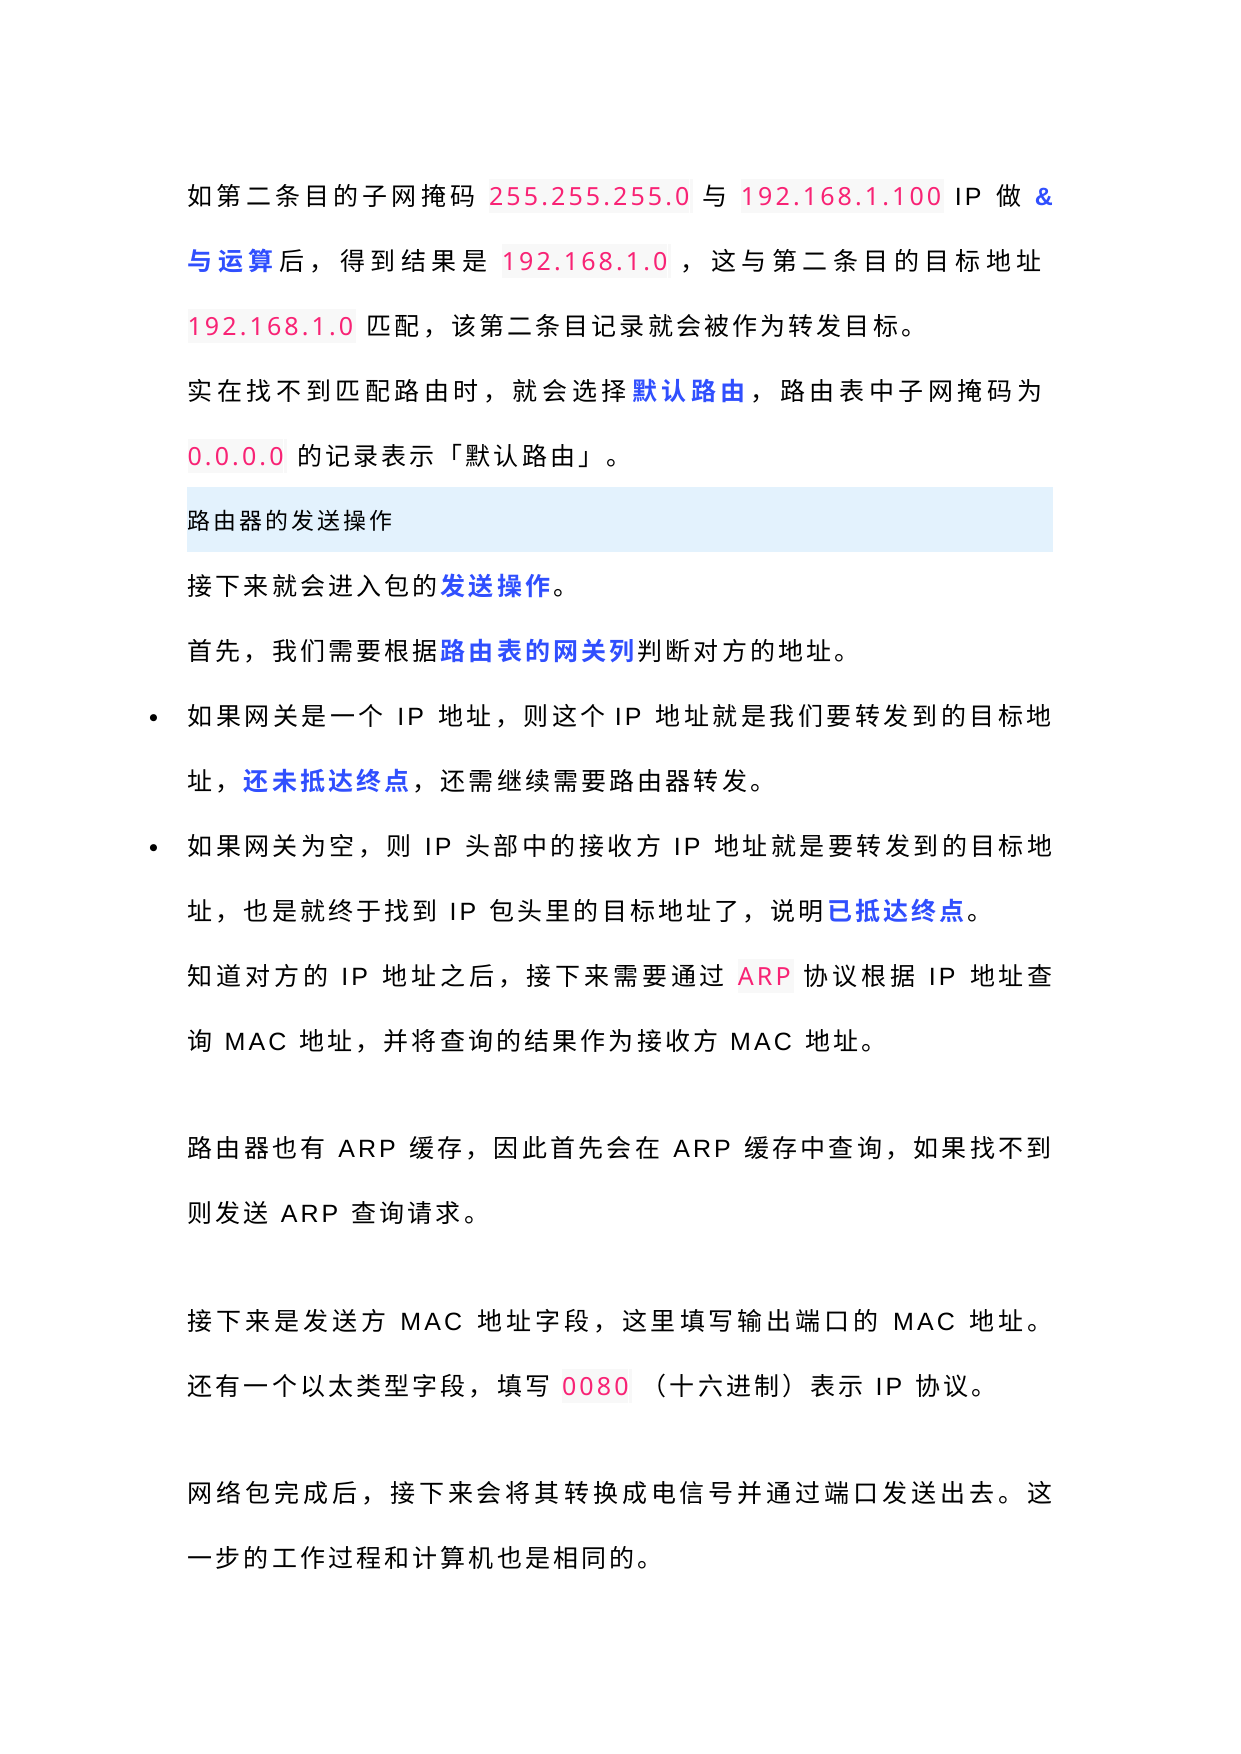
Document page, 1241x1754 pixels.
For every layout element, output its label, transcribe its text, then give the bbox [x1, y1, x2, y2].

list 如果网关为空，则 IP 头部中的接收方 IP 地址就是要转发到的目标地址，也是就终于找到 IP 包头里的目标地址了，说明已抵达终点。 [150, 812, 1053, 942]
text 如第二条目的子网掩码 255.255.255.0 与 192.168.1.100 IP 做 & 与运算后，得到结果是 192.168.1.0 ，这与第二条目的目标地址 192.168.1.0 匹配，该第二条目记录就会被作为转发目标。 [187, 162, 1053, 357]
text 接下来就会进入包的发送操作。 [187, 552, 1053, 617]
text 路由器的发送操作 [187, 487, 1053, 552]
text 路由器也有 ARP 缓存，因此首先会在 ARP 缓存中查询，如果找不到则发送 ARP 查询请求。 [187, 1114, 1053, 1244]
text 接下来是发送方 MAC 地址字段，这里填写输出端口的 MAC 地址。还有一个以太类型字段，填写 0080 （十六进制）表示 IP 协议。 [187, 1287, 1053, 1417]
list 如果网关是一个 IP 地址，则这个IP 地址就是我们要转发到的目标地址，还未抵达终点，还需继续需要路由器转发。 [150, 682, 1053, 812]
text 网络包完成后，接下来会将其转换成电信号并通过端口发送出去。这一步的工作过程和计算机也是相同的。 [187, 1459, 1053, 1589]
text 首先，我们需要根据路由表的网关列判断对方的地址。 [187, 617, 1053, 682]
text 实在找不到匹配路由时，就会选择默认路由，路由表中子网掩码为 0.0.0.0 的记录表示「默认路由」。 [187, 357, 1053, 487]
text 知道对方的 IP 地址之后，接下来需要通过 ARP 协议根据 IP 地址查询 MAC 地址，并将查询的结果作为接收方 MAC 地址。 [187, 942, 1053, 1072]
